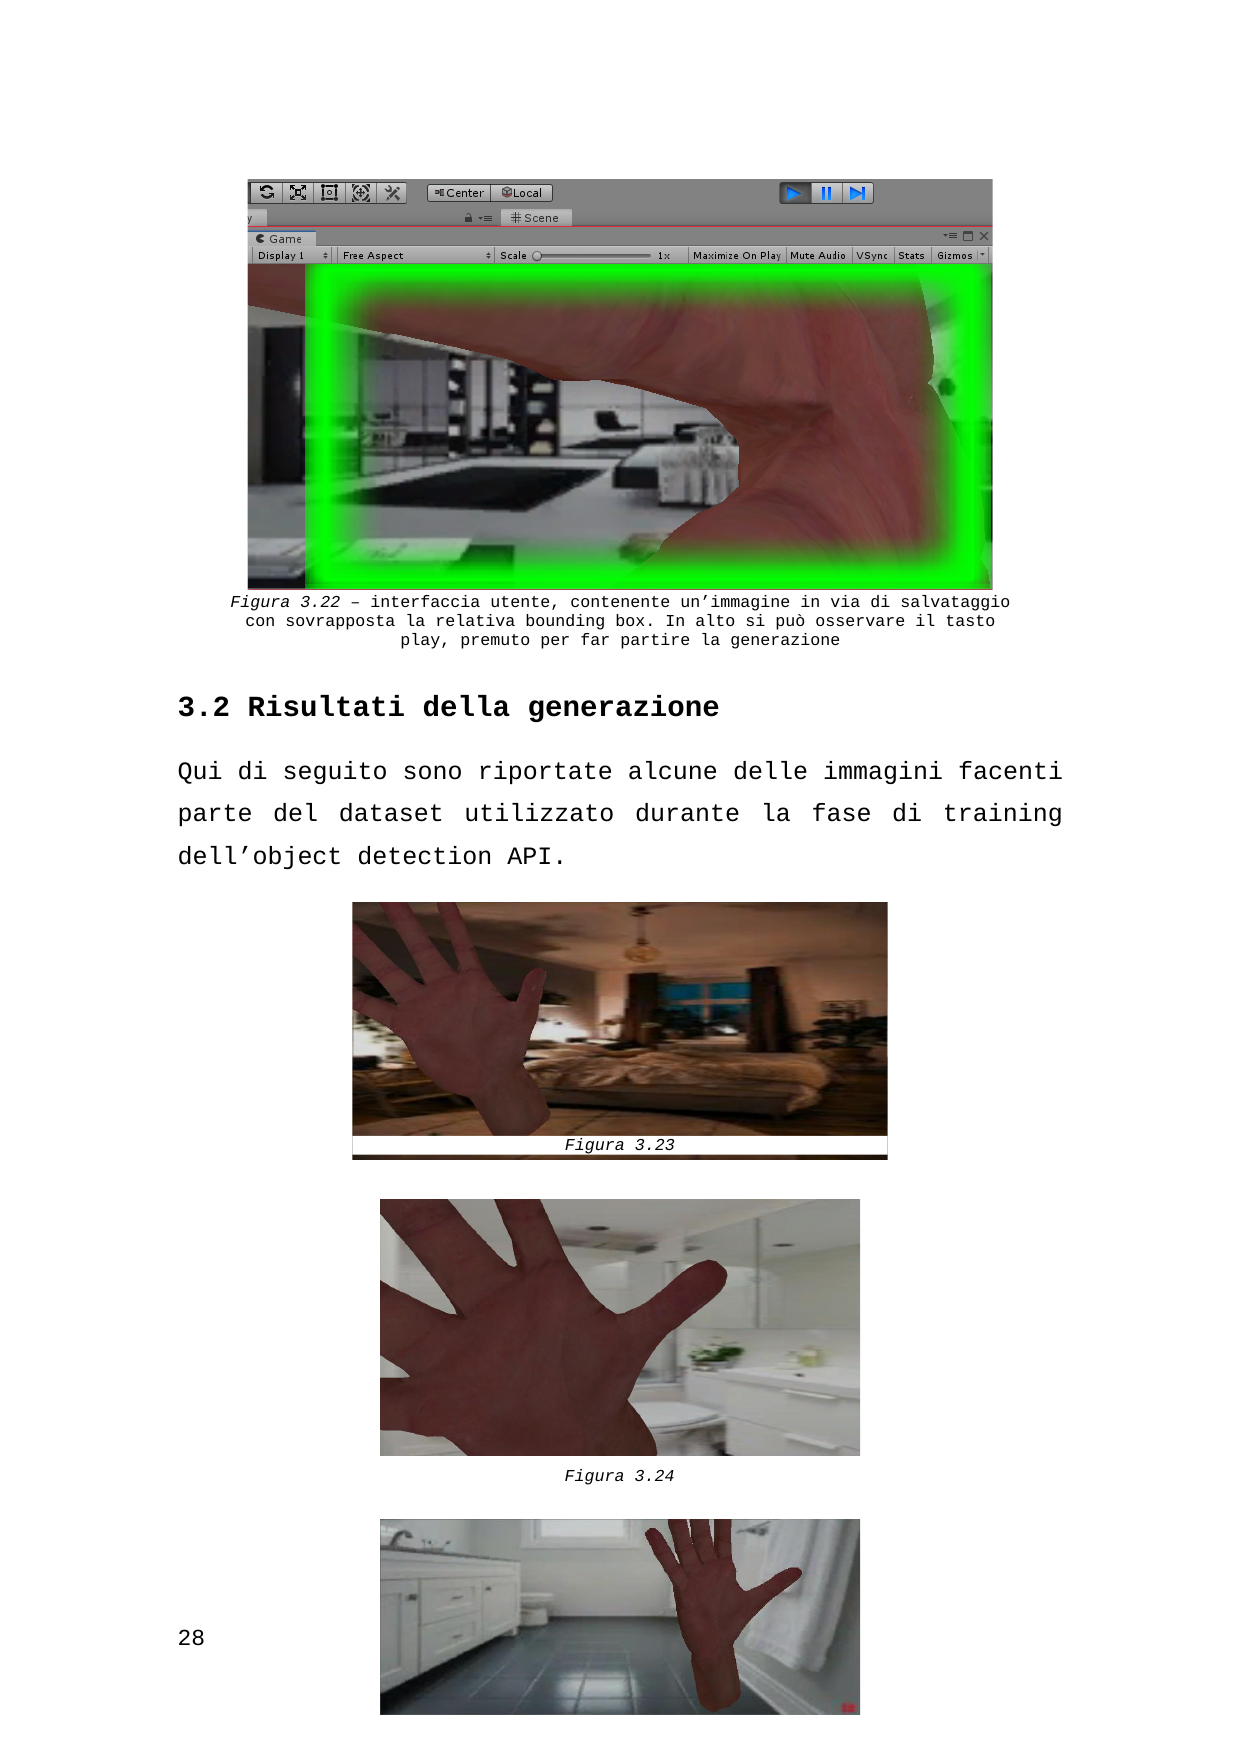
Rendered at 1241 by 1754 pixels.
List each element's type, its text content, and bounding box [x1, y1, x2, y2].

text Qui di seguito sono riportate alcune delle immagini facenti parte del dataset utilizzato durante la fase di training dell’object detection API. [177, 758, 1063, 872]
picture [380, 1519, 861, 1715]
picture [247, 179, 993, 590]
picture [352, 1155, 888, 1160]
picture [352, 902, 888, 1135]
picture [380, 1199, 861, 1456]
text 3.2 Risultati della generazione [177, 692, 1063, 725]
